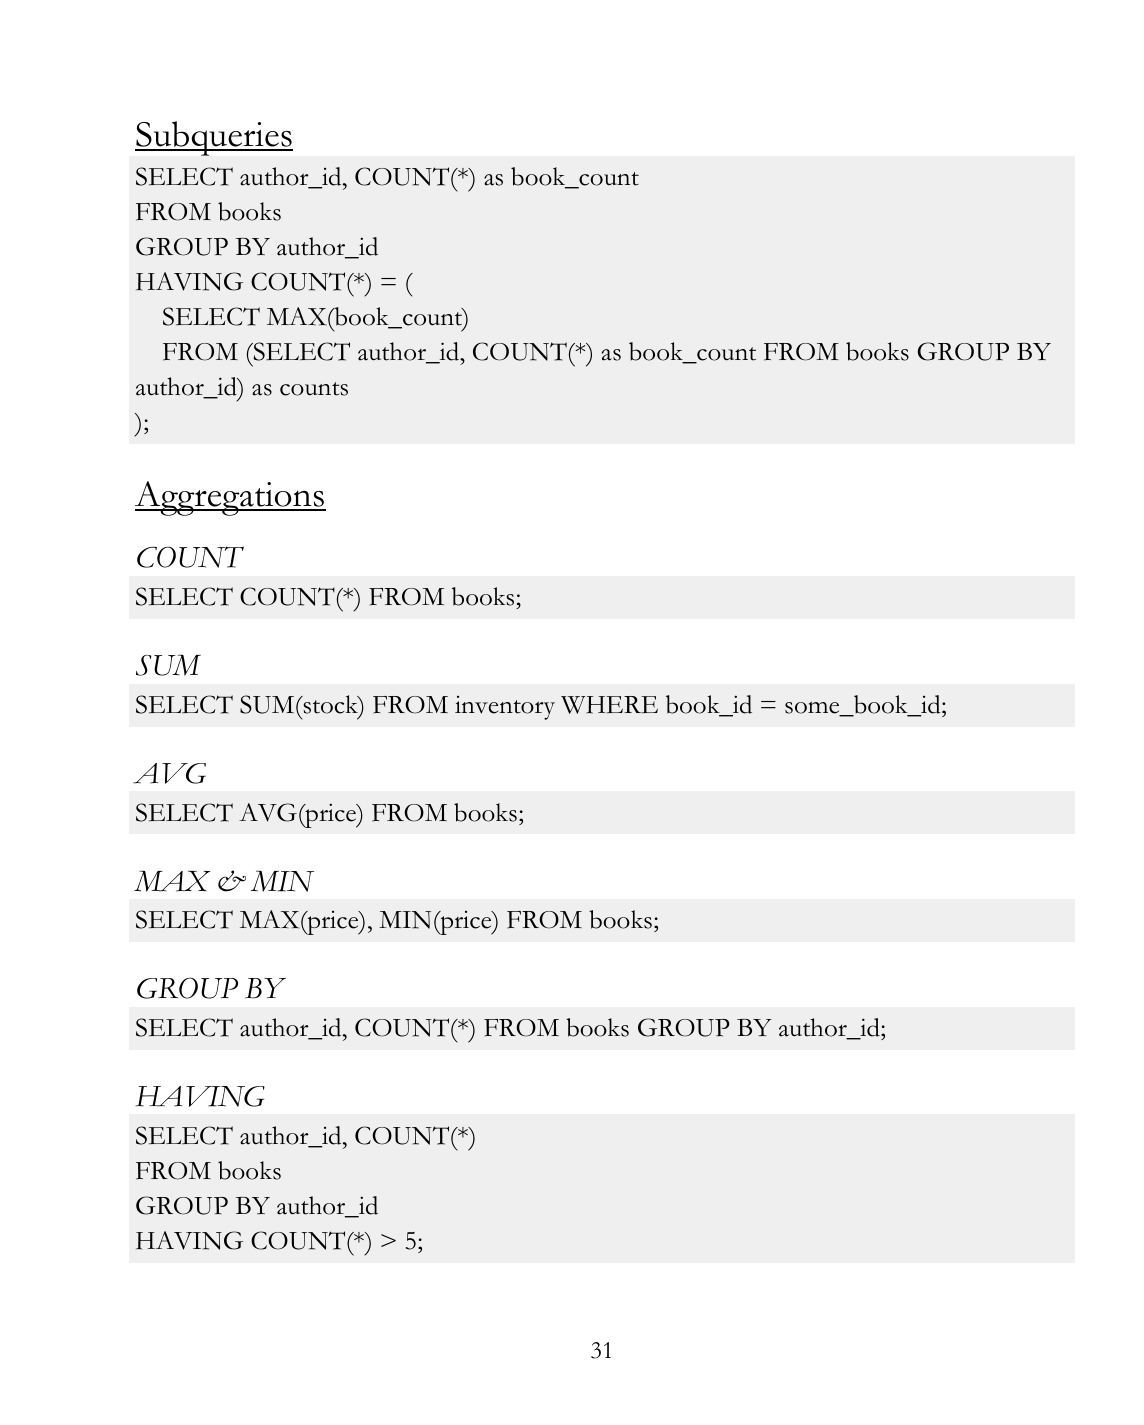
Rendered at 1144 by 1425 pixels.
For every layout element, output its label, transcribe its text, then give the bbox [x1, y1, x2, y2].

text FROM books [129, 191, 1075, 226]
subtitle GROUP BY [135, 972, 1069, 1007]
subtitle AVG [135, 756, 1069, 791]
text SELECT MAX(price), MIN(price) FROM books; [129, 899, 1075, 942]
text SELECT SUM(stock) FROM inventory WHERE book_id = some_book_id; [129, 684, 1075, 727]
text FROM books [129, 1149, 1075, 1184]
subtitle COUNT [135, 541, 1069, 576]
text GROUP BY author_id [129, 226, 1075, 261]
text ); [129, 401, 1075, 444]
subtitle Subqueries [135, 114, 1069, 156]
subtitle MAX & MIN [135, 864, 1069, 899]
text SELECT MAX(book_count) [129, 296, 1075, 331]
text SELECT AVG(price) FROM books; [129, 791, 1075, 834]
text HAVING COUNT(*) > 5; [129, 1219, 1075, 1263]
text SELECT author_id, COUNT(*) as book_count [129, 156, 1075, 191]
subtitle SUM [135, 648, 1069, 684]
text SELECT author_id, COUNT(*) FROM books GROUP BY author_id; [129, 1007, 1075, 1050]
text HAVING COUNT(*) = ( [129, 261, 1075, 296]
text FROM (SELECT author_id, COUNT(*) as book_count FROM books GROUP BY author_id) as counts [129, 331, 1075, 401]
subtitle Aggregations [135, 474, 1069, 516]
subtitle HAVING [135, 1079, 1069, 1114]
text SELECT author_id, COUNT(*) [129, 1114, 1075, 1149]
text SELECT COUNT(*) FROM books; [129, 576, 1075, 619]
text GROUP BY author_id [129, 1184, 1075, 1219]
